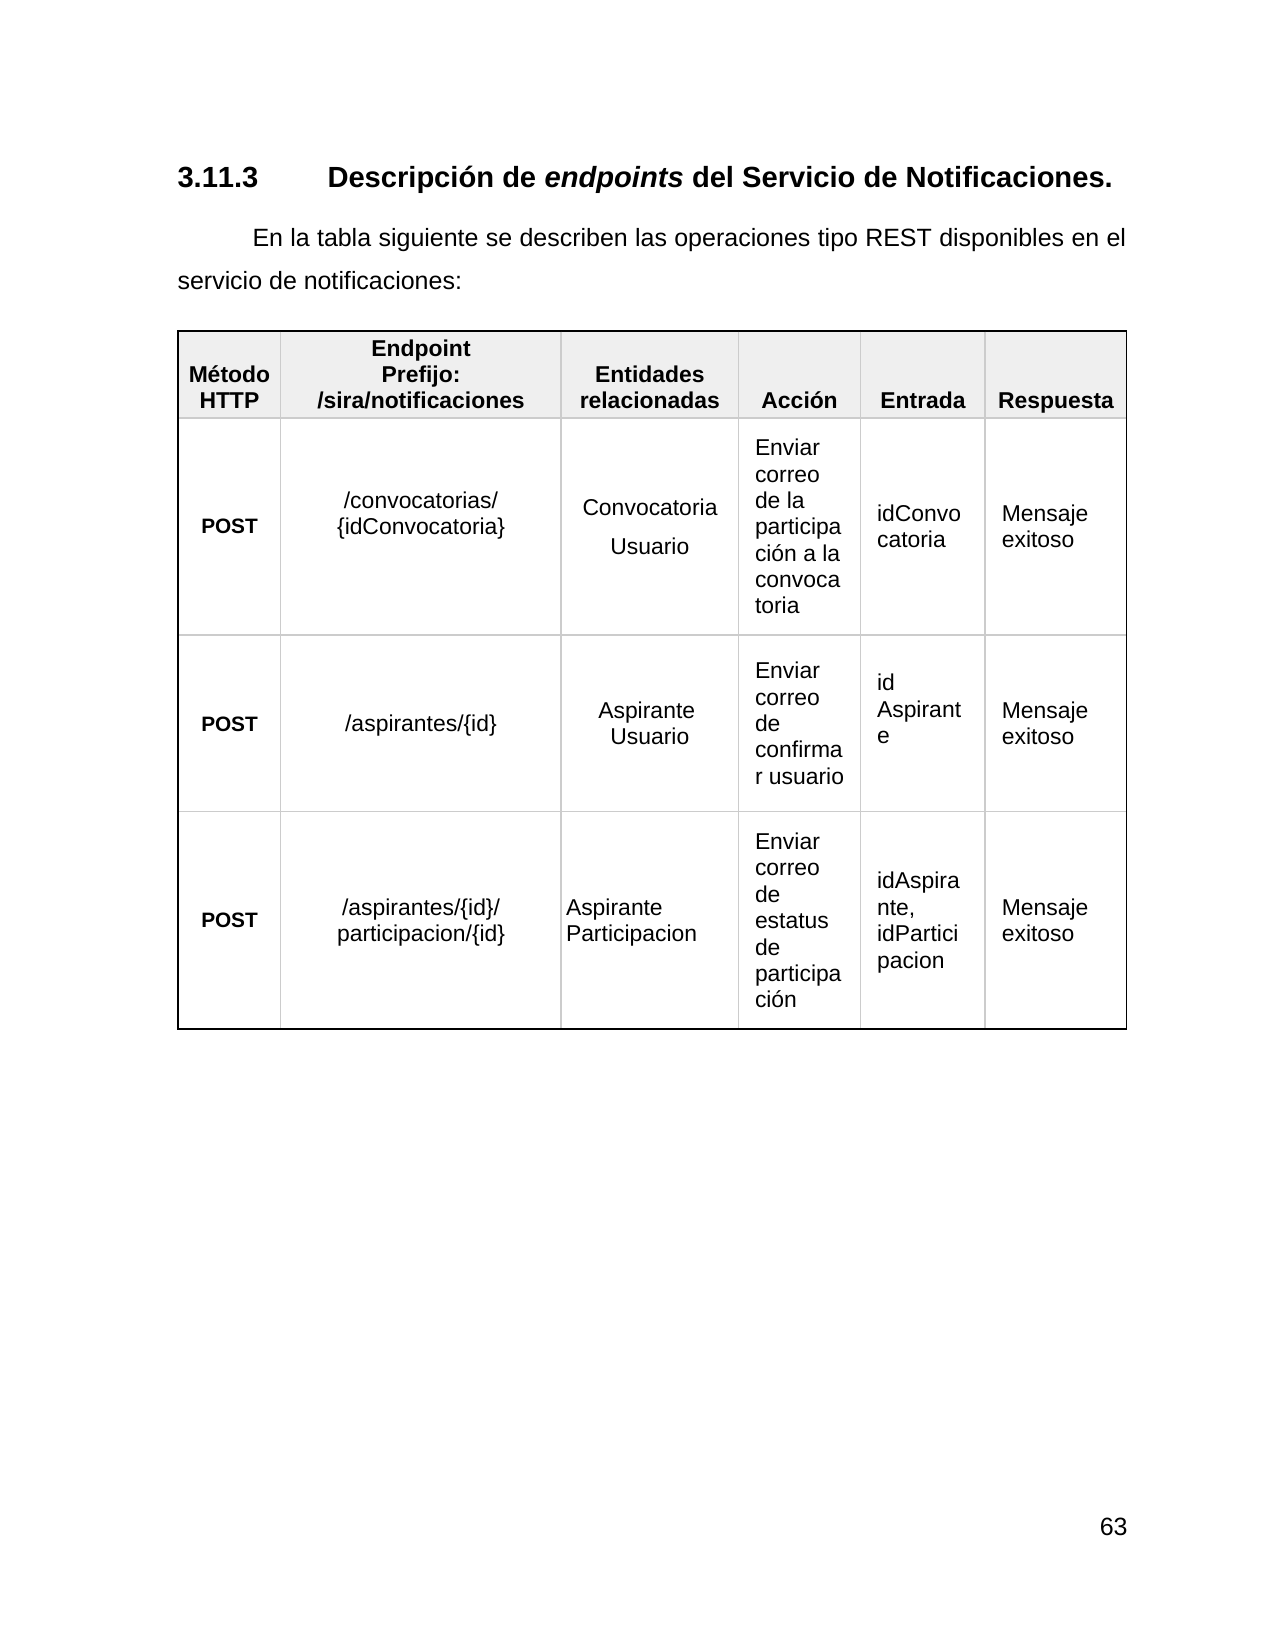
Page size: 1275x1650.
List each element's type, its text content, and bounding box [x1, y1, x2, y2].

table_cell /aspirantes/{id} [281, 636, 560, 811]
table_header Método HTTP [179, 332, 280, 417]
table_cell Aspirante Participacion [562, 812, 738, 1028]
subtitle Descripción de endpoints del Servicio de Notificaciones. [177, 160, 1127, 194]
table_cell Mensaje exitoso [986, 419, 1126, 634]
table_cell id Aspirante [861, 636, 984, 811]
table_header Acción [739, 332, 860, 417]
table_cell POST [179, 419, 280, 634]
table_header Entrada [861, 332, 984, 417]
table_header Endpoint Prefijo: /sira/notificaciones [281, 332, 560, 417]
table_cell Enviar correo de la participación a la convocatoria [739, 419, 860, 634]
table_header Entidades relacionadas [562, 332, 738, 417]
table_cell Enviar correo de estatus de participación [739, 812, 860, 1028]
table_cell Enviar correo de confirmar usuario [739, 636, 860, 811]
table_cell Convocatoria Usuario [562, 419, 738, 634]
text En la tabla siguiente se describen las operaciones tipo REST disponibles en el servicio de notificaciones: [177, 223, 1127, 295]
table_cell /convocatorias/{idConvocatoria} [281, 419, 560, 634]
table_cell Mensaje exitoso [986, 636, 1126, 811]
table_cell Aspirante Usuario [562, 636, 738, 811]
table_cell POST [179, 636, 280, 811]
table_header Respuesta [986, 332, 1126, 417]
table_cell /aspirantes/{id}/participacion/{id} [281, 812, 560, 1028]
table_cell idAspirante, idParticipacion [861, 812, 984, 1028]
table_cell idConvocatoria [861, 419, 984, 634]
table_cell Mensaje exitoso [986, 812, 1126, 1028]
table_cell POST [179, 812, 280, 1028]
